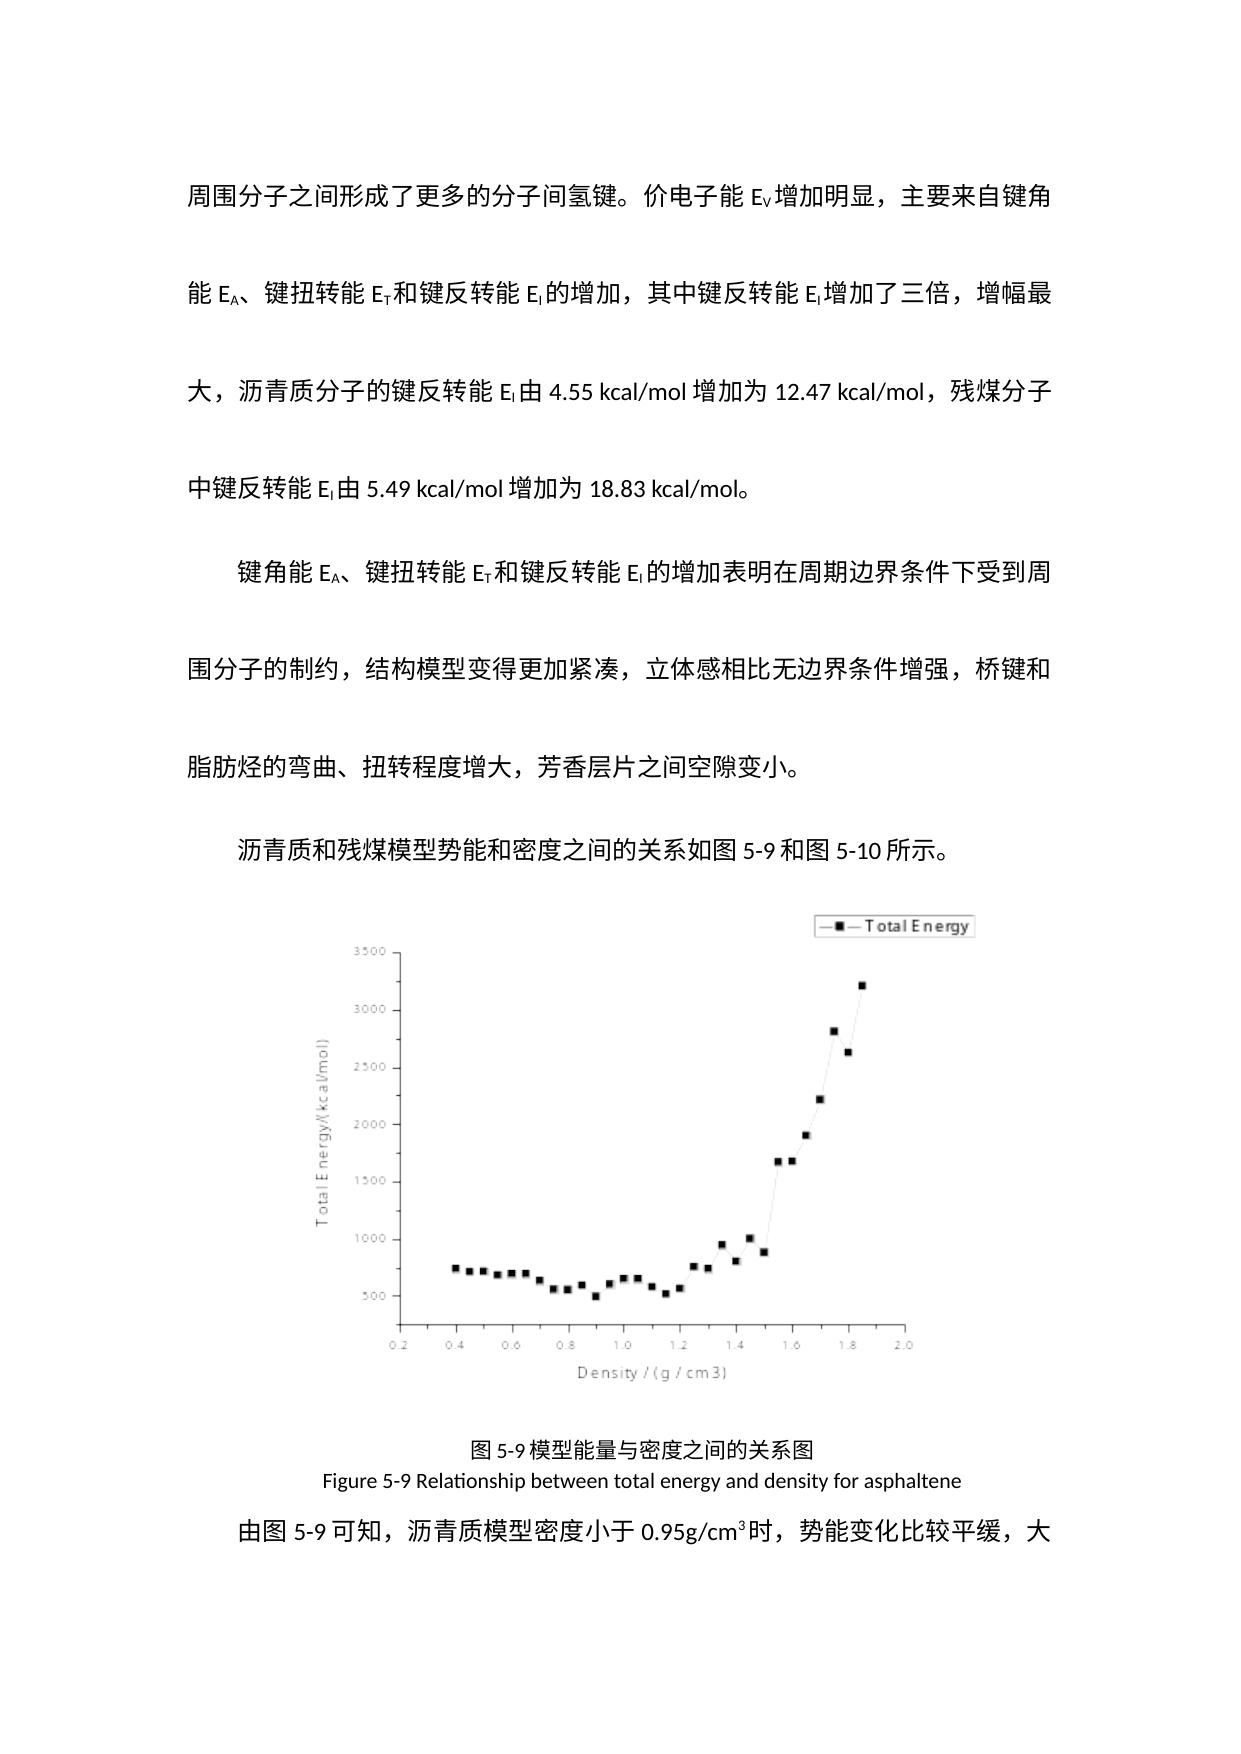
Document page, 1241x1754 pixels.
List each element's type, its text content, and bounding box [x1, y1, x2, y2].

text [187, 1497, 1053, 1562]
text 键角能EA、键扭转能ET和键反转能EI的增加表明在周期边界条件下受到周围分子的制约，结构模型变得更加紧凑，立体感相比无边界条件增强，桥键和脂肪烃的弯曲、扭转程度增大，芳香层片之间空隙变小。 [187, 538, 1053, 798]
text 图5-9模型能量与密度之间的关系图 [187, 1432, 1053, 1465]
text Figure 5-9 Relationship between total energy and density for asphaltene [187, 1465, 1053, 1497]
text 沥青质和残煤模型势能和密度之间的关系如图5-9和图5-10所示。 [187, 816, 1053, 881]
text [187, 162, 1053, 519]
